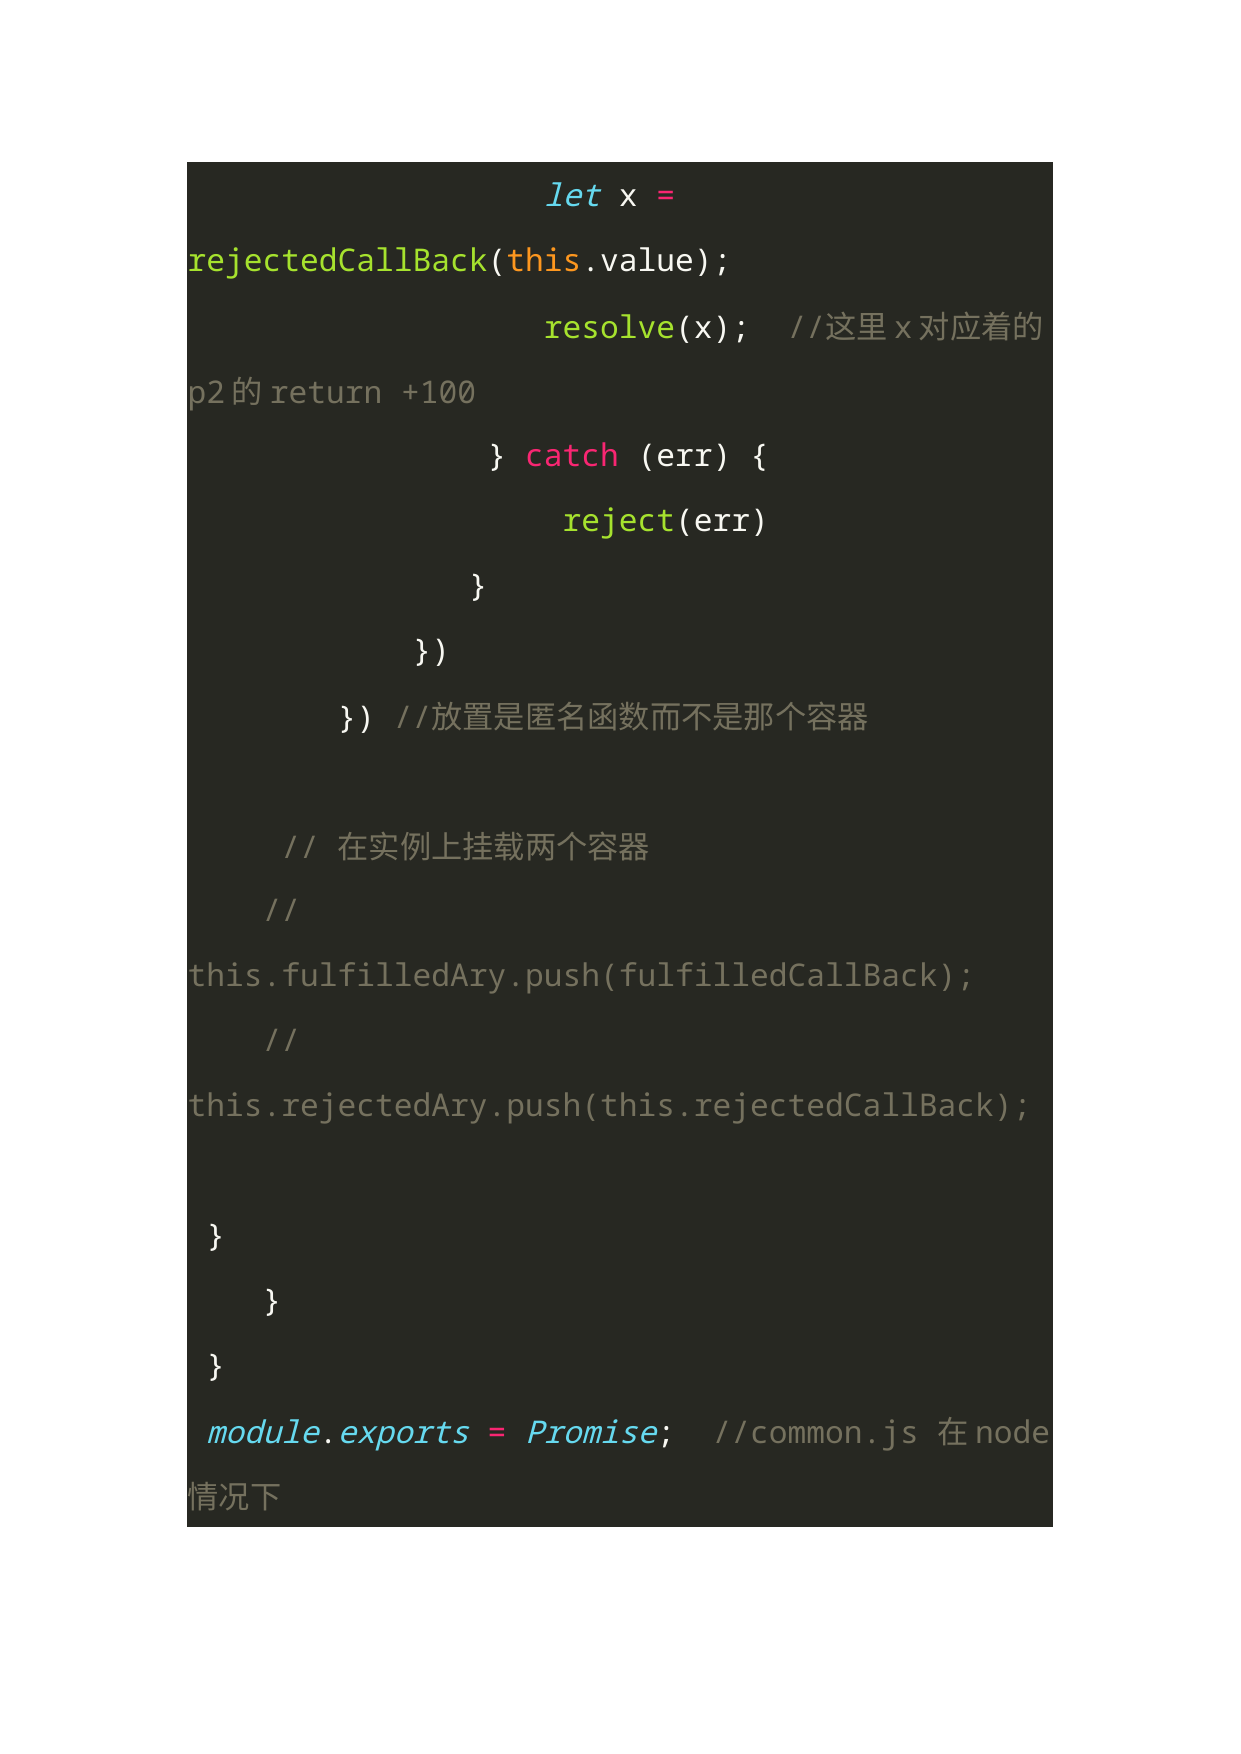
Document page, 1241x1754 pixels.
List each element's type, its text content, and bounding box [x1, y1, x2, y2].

text // 在实例上挂载两个容器 [187, 812, 1053, 877]
text } [187, 552, 1053, 617]
text resolve(x); //这里x对应着的p2的 return +100 [187, 292, 1053, 422]
text } [187, 1332, 1053, 1397]
text let x = rejectedCallBack(this.value); [187, 162, 1053, 292]
text }) [187, 617, 1053, 682]
text // this.rejectedAry.push(this.rejectedCallBack); [187, 1007, 1053, 1137]
text } [187, 1267, 1053, 1332]
text // this.fulfilledAry.push(fulfilledCallBack); [187, 877, 1053, 1007]
text }) //放置是匿名函数而不是那个容器 [187, 682, 1053, 747]
text reject(err) [187, 487, 1053, 552]
text } [187, 1202, 1053, 1267]
text } catch (err) { [187, 422, 1053, 487]
text module.exports = Promise; //common.js 在node情况下 [187, 1397, 1053, 1527]
